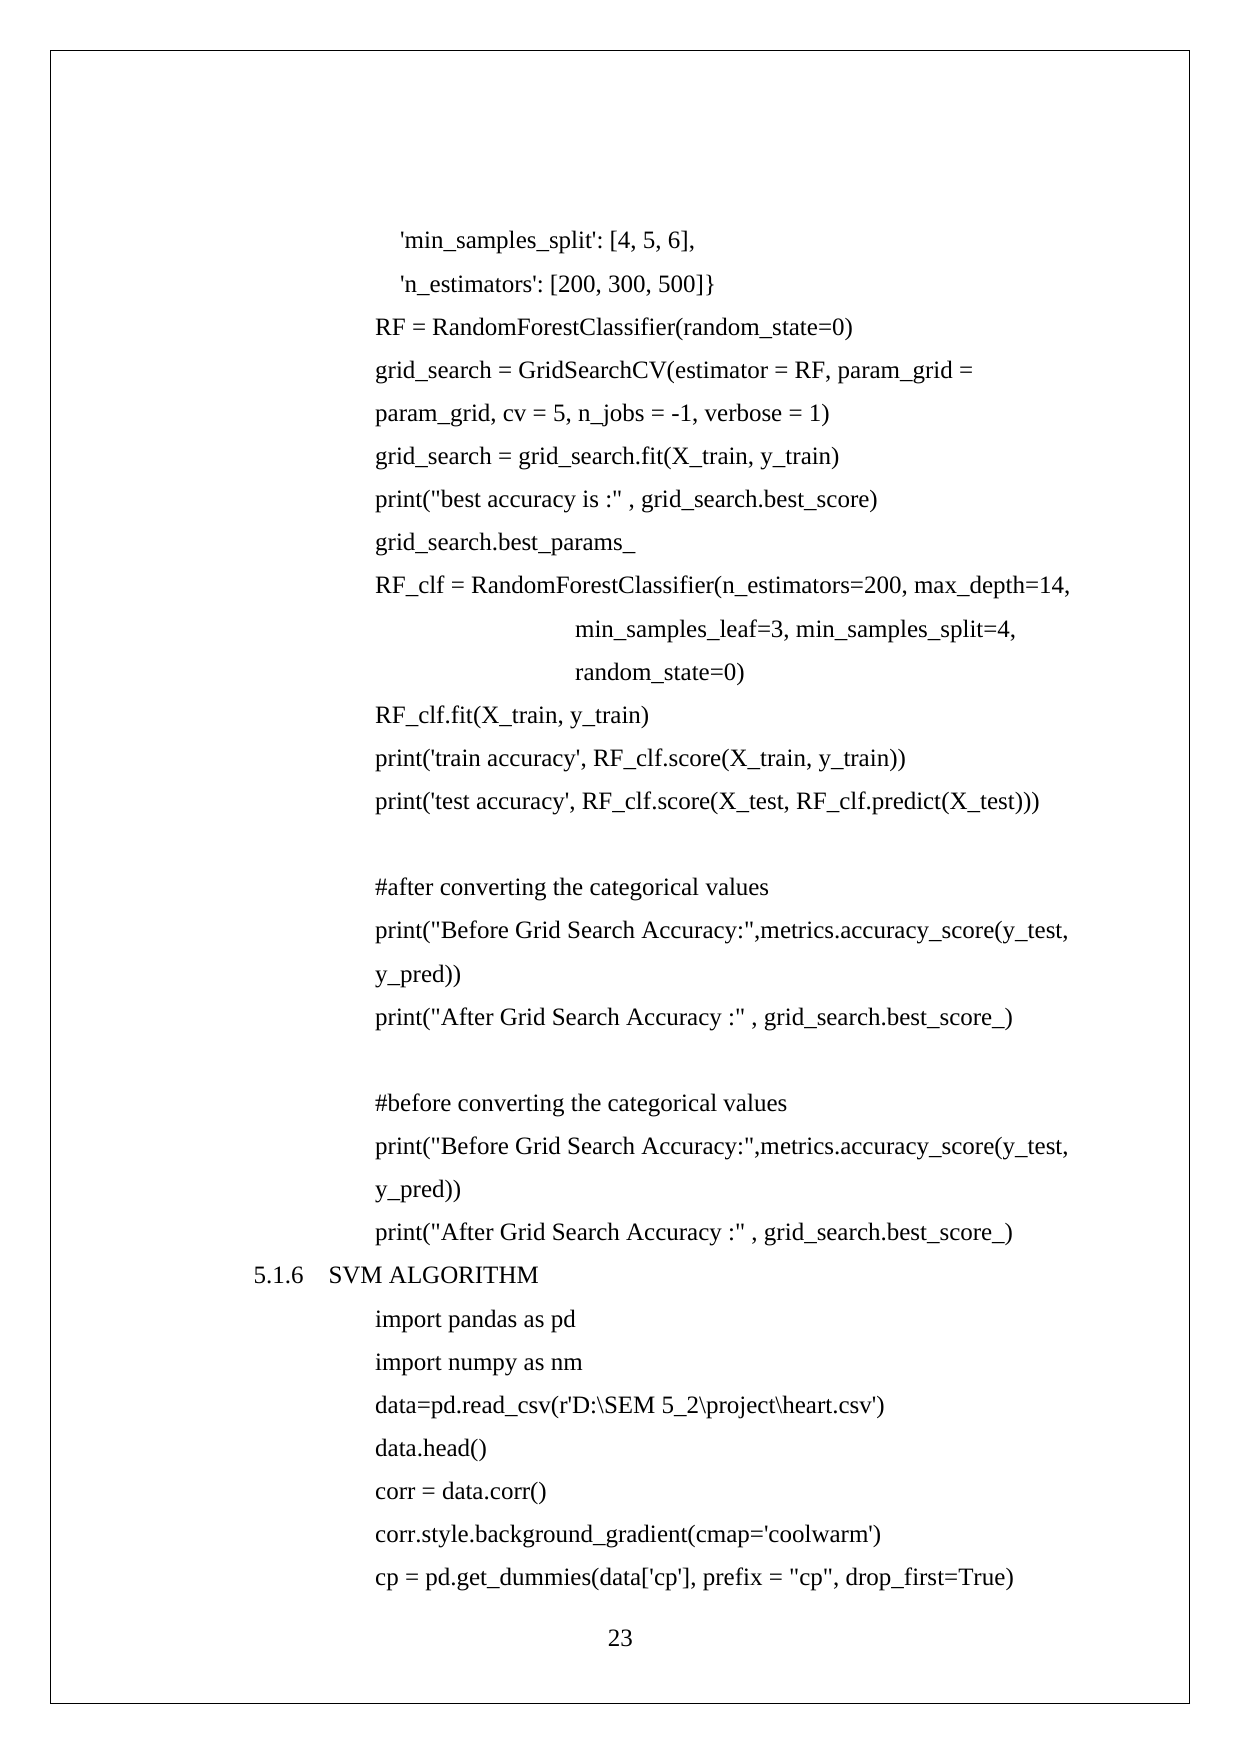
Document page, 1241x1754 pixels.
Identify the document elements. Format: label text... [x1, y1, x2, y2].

list RF_clf = RandomForestClassifier(n_estimators=200, max_depth=14, [375, 571, 1090, 599]
list corr = data.corr() [375, 1476, 1090, 1505]
list data=pd.read_csv(r'D:\SEM 5_2\project\heart.csv') [375, 1390, 1090, 1419]
list RF_clf.fit(X_train, y_train) [375, 700, 1090, 729]
list grid_search.best_params_ [375, 527, 1090, 556]
list print("Before Grid Search Accuracy:",metrics.accuracy_score(y_test, y_pred)) [375, 1131, 1090, 1203]
list data.head() [375, 1433, 1090, 1462]
list print("After Grid Search Accuracy :" , grid_search.best_score_) [375, 1002, 1090, 1031]
list print("best accuracy is :" , grid_search.best_score) [375, 484, 1090, 513]
list grid_search = grid_search.fit(X_train, y_train) [375, 441, 1090, 470]
list min_samples_leaf=3, min_samples_split=4, [375, 614, 1090, 642]
list print("After Grid Search Accuracy :" , grid_search.best_score_) [375, 1217, 1090, 1246]
list 'min_samples_split': [4, 5, 6], [375, 226, 1090, 254]
list #before converting the categorical values [375, 1088, 1090, 1117]
list print("Before Grid Search Accuracy:",metrics.accuracy_score(y_test, y_pred)) [375, 916, 1090, 987]
list import pandas as pd [375, 1304, 1090, 1332]
list cp = pd.get_dummies(data['cp'], prefix = "cp", drop_first=True) [375, 1562, 1090, 1591]
list print('test accuracy', RF_clf.score(X_test, RF_clf.predict(X_test))) [375, 786, 1090, 815]
list RF = RandomForestClassifier(random_state=0) [375, 312, 1090, 341]
list import numpy as nm [375, 1347, 1090, 1376]
list print('train accuracy', RF_clf.score(X_train, y_train)) [375, 743, 1090, 772]
list 'n_estimators': [200, 300, 500]} [375, 269, 1090, 297]
list corr.style.background_gradient(cmap='coolwarm') [375, 1519, 1090, 1548]
list grid_search = GridSearchCV(estimator = RF, param_grid = param_grid, cv = 5, n_jobs = -1, verbose = 1) [375, 355, 1090, 427]
list SVM ALGORITHM [253, 1261, 1090, 1289]
list random_state=0) [375, 657, 1090, 686]
list #after converting the categorical values [375, 872, 1090, 901]
